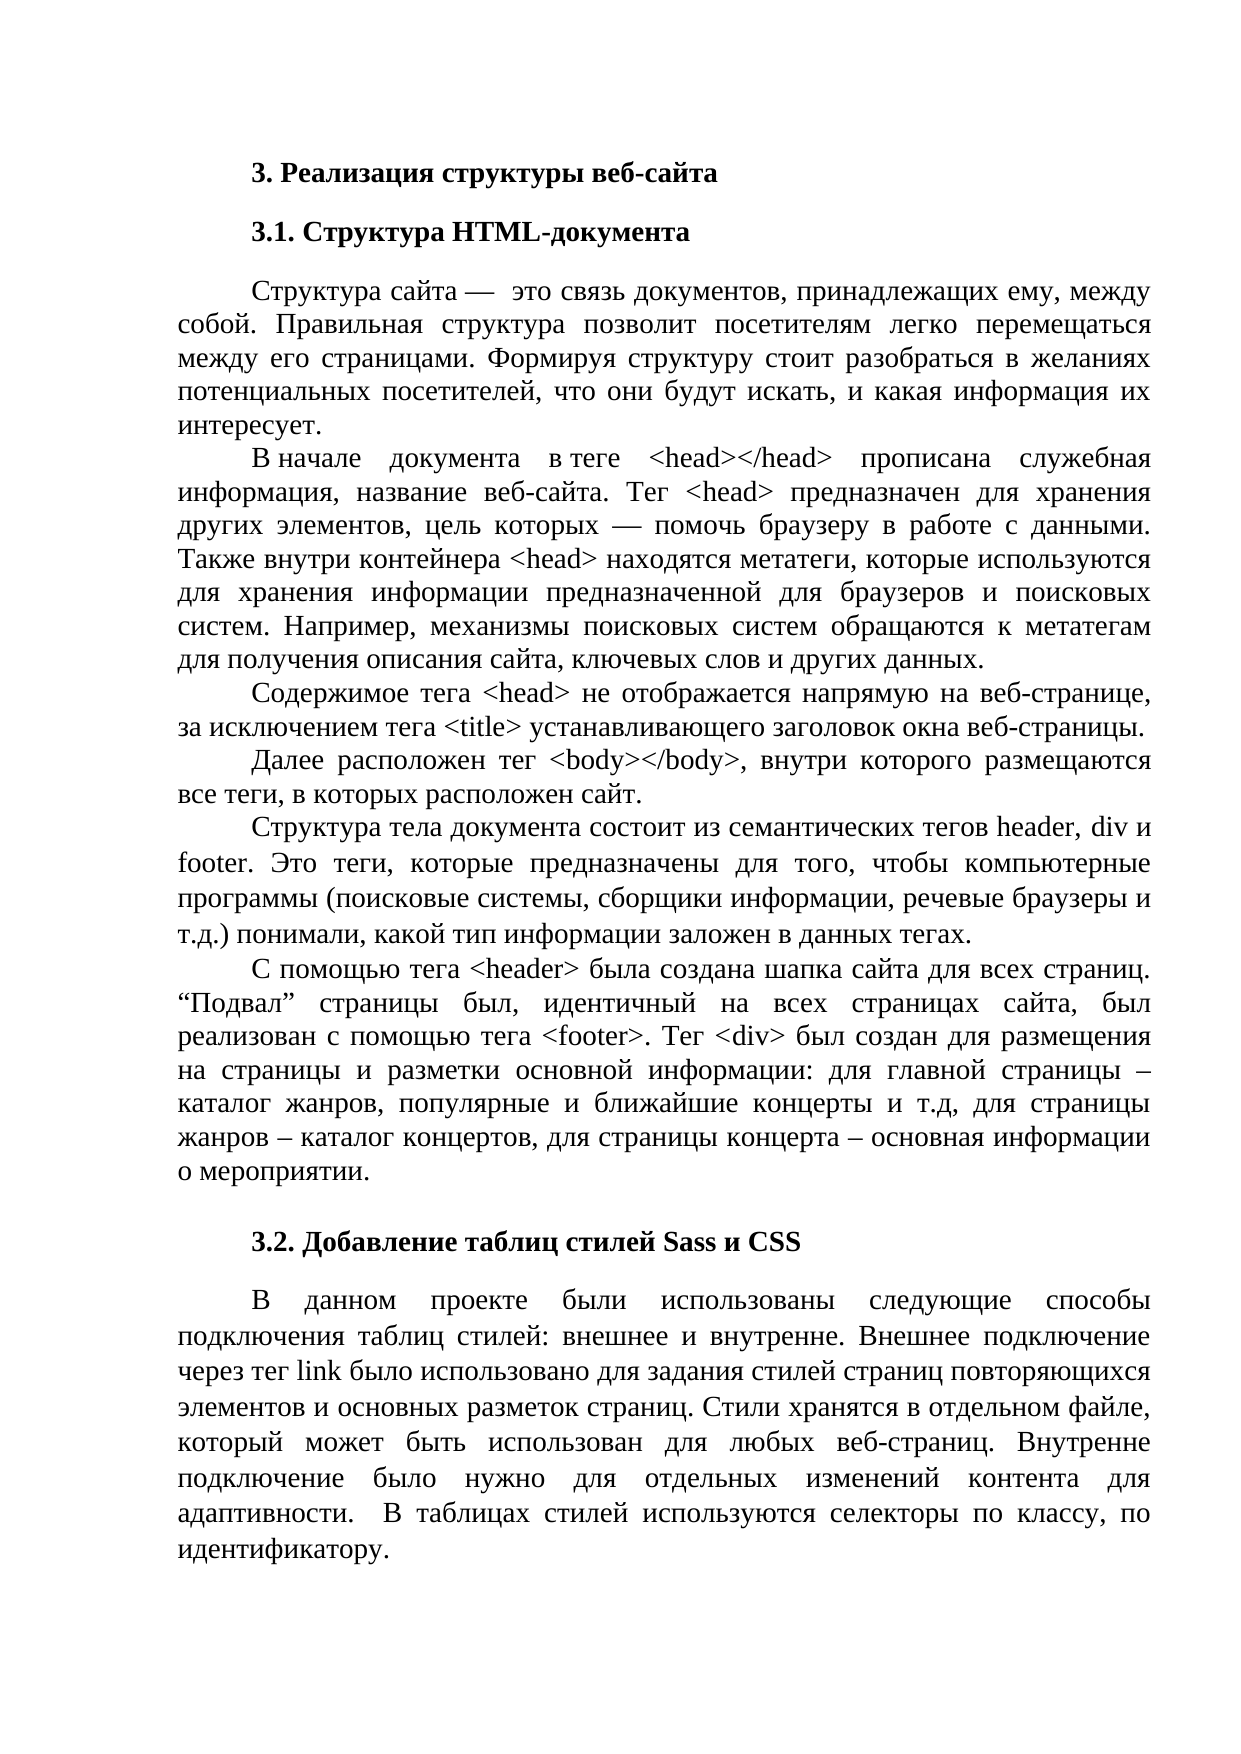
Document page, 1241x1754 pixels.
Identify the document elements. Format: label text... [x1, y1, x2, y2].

text В данном проекте были использованы следующие способы подключения таблиц стилей: внешнее и внутренне. Внешнее подключение через тег link было использовано для задания стилей страниц повторяющихся элементов и основных разметок страниц. Стили хранятся в отдельном файле, который может быть использован для любых веб-страниц. Внутренне подключение было нужно для отдельных изменений контента для адаптивности. В таблицах стилей используются селекторы по классу, по идентификатору. [177, 1282, 1152, 1318]
text 3.2. Добавление таблиц стилей Sass и CSS [177, 1224, 1152, 1257]
text С помощью тега <header> была создана шапка сайта для всех страниц. “Подвал” страницы был, идентичный на всех страницах сайта, был реализован с помощью тега <footer>. Тег <div> был создан для размещения на страницы и разметки основной информации: для главной страницы – каталог жанров, популярные и ближайшие концерты и т.д, для страницы жанров – каталог концертов, для страницы концерта – основная информации о мероприятии. [177, 951, 1152, 1186]
text Структура сайта — это связь документов, принадлежащих ему, между собой. Правильная структура позволит посетителям легко перемещаться между его страницами. Формируя структуру стоит разобраться в желаниях потенциальных посетителей, что они будут искать, и какая информация их интересует. [177, 273, 1152, 440]
text Содержимое тега <head> не отображается напрямую на веб-странице, за исключением тега <title> устанавливающего заголовок окна веб-страницы. [177, 675, 1152, 742]
text В данном проекте были использованы следующие способы подключения таблиц стилей: внешнее и внутренне. Внешнее подключение через тег link было использовано для задания стилей страниц повторяющихся элементов и основных разметок страниц. Стили хранятся в отдельном файле, который может быть использован для любых веб-страниц. Внутренне подключение было нужно для отдельных изменений контента для адаптивности. В таблицах стилей используются селекторы по классу, по идентификатору. [177, 1351, 1152, 1564]
text Структура тела документа состоит из семантических тегов header, div и footer. Это теги, которые предназначены для того, чтобы компьютерные программы (поисковые системы, сборщики информации, речевые браузеры и т.д.) понимали, какой тип информации заложен в данных тегах. [177, 809, 1152, 949]
text Далее расположен тег <body></body>, внутри которого размещаются все теги, в которых расположен сайт. [177, 742, 1152, 809]
text В начале документа в теге <head></head> прописана служебная информация, название веб-сайта. Тег <head> предназначен для хранения других элементов, цель которых — помочь браузеру в работе с данными. Также внутри контейнера <head> находятся метатеги, которые используются для хранения информации предназначенной для браузеров и поисковых систем. Например, механизмы поисковых систем обращаются к метатегам для получения описания сайта, ключевых слов и других данных. [177, 440, 1152, 675]
text 3.1. Структура HTML-документа [177, 214, 1152, 248]
text 3. Реализация структуры веб-сайта [177, 156, 1152, 189]
